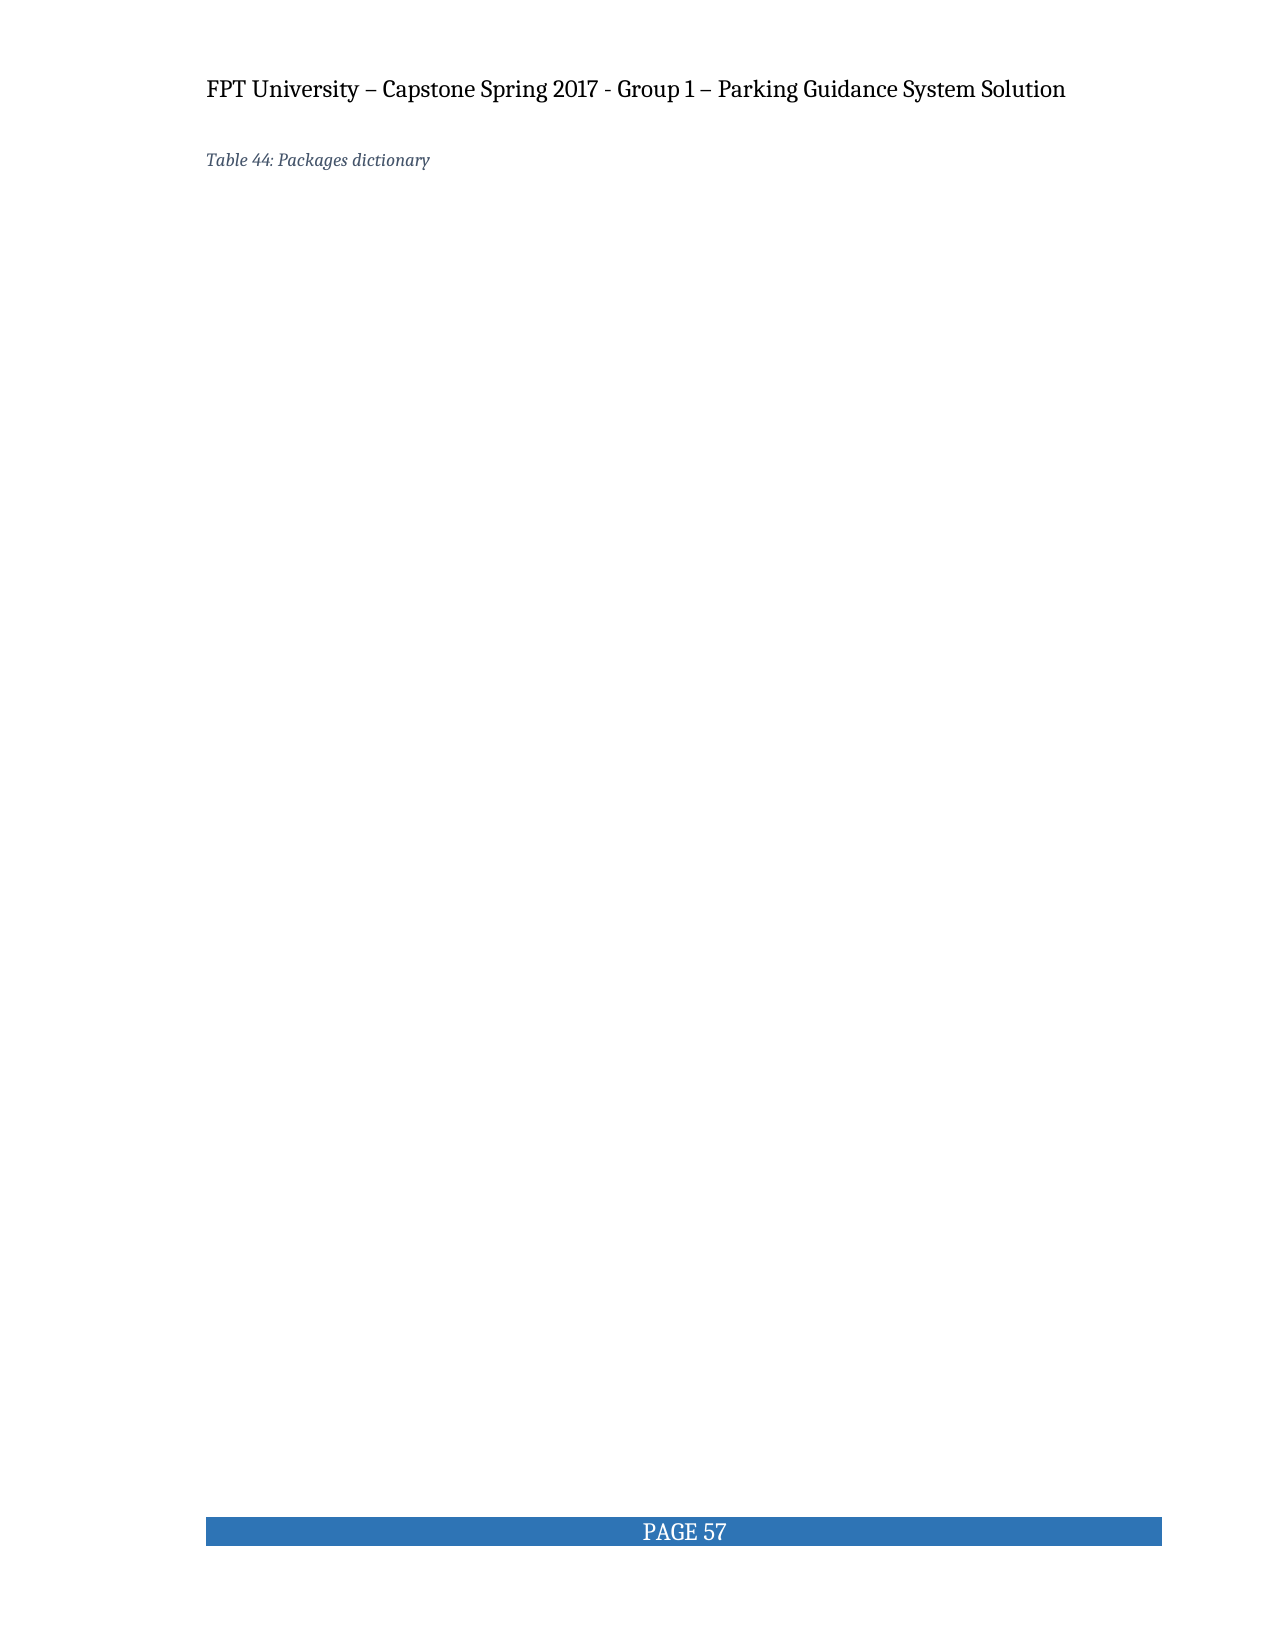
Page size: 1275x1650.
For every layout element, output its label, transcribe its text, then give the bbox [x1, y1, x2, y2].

text Table 44: Packages dictionary [206, 150, 1162, 172]
